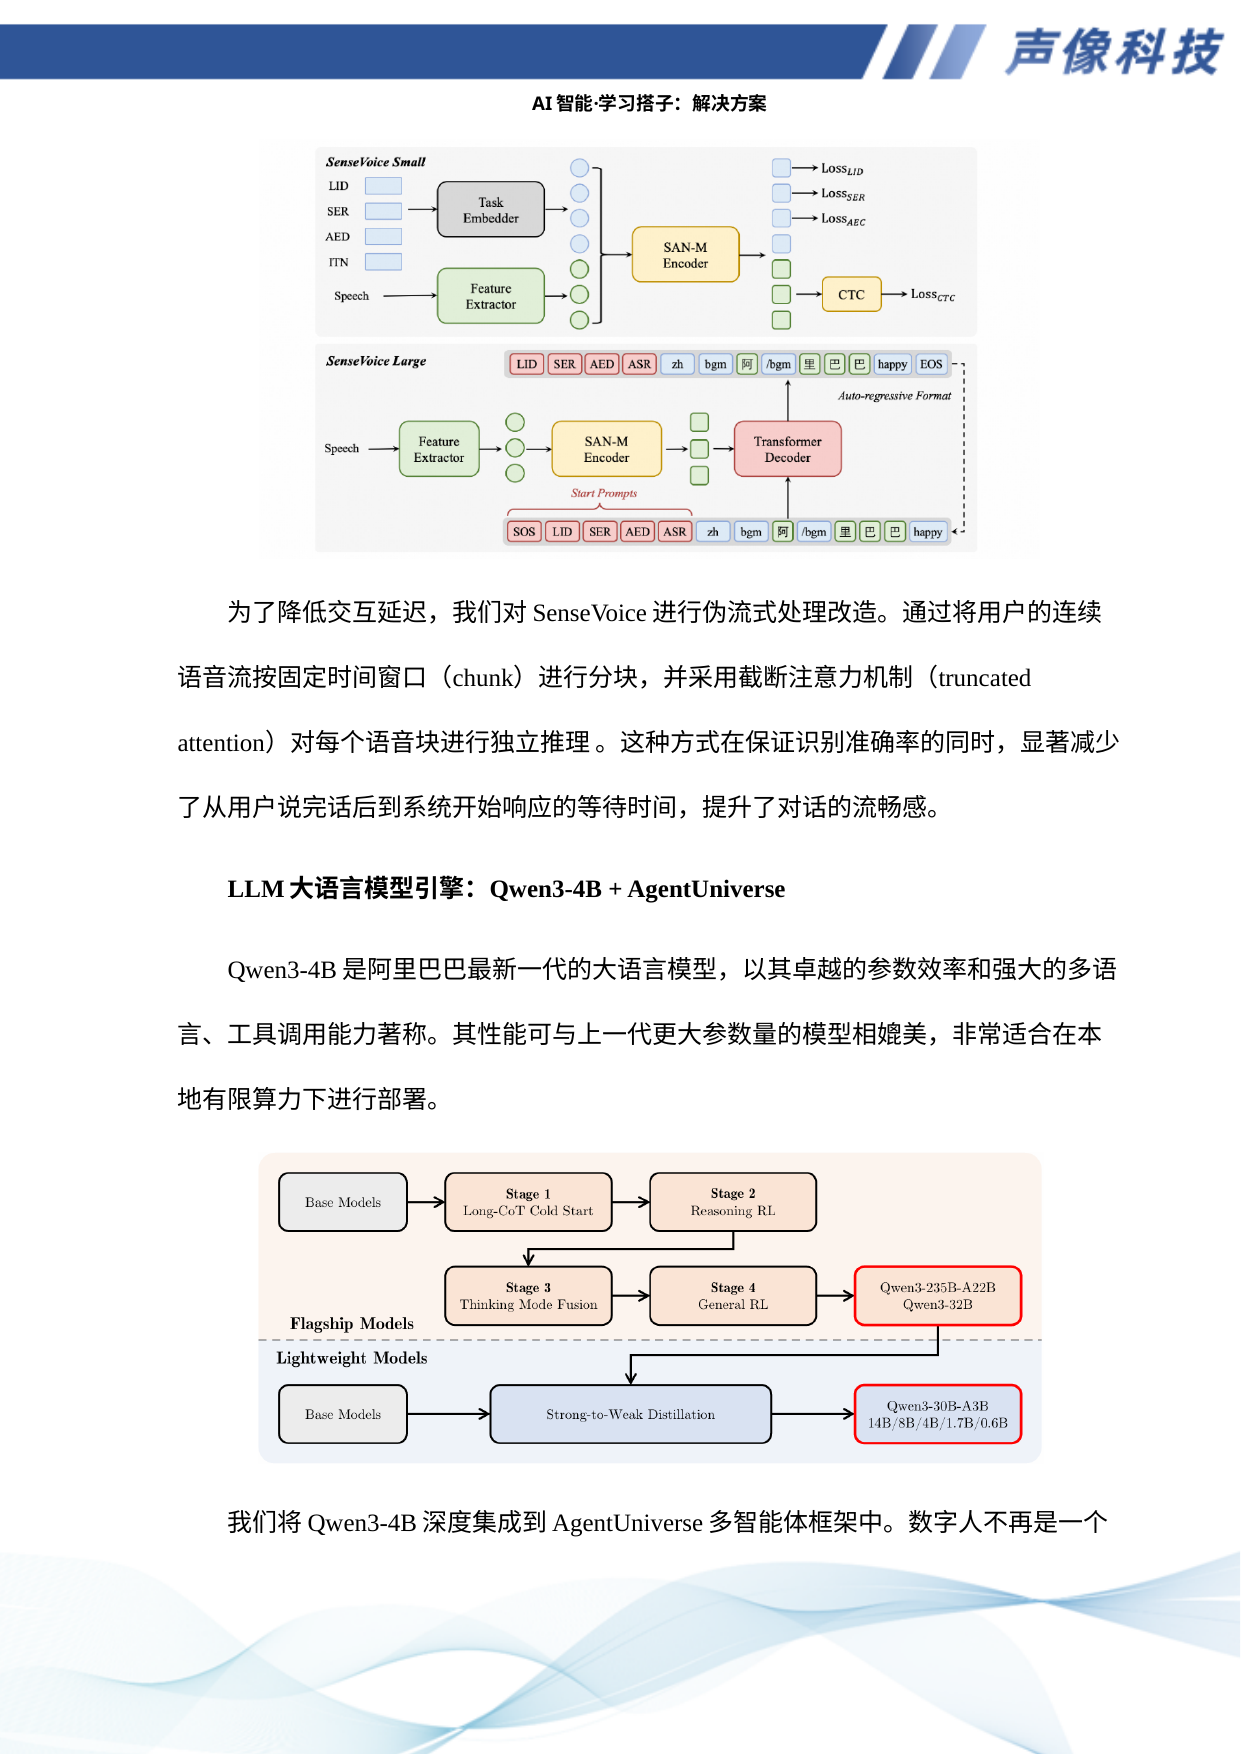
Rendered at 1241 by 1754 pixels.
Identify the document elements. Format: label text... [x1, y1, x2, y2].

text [177, 1488, 1122, 1553]
text Qwen3-4B是阿里巴巴最新一代的大语言模型，以其卓越的参数效率和强大的多语言、工具调用能力著称。其性能可与上一代更大参数量的模型相媲美，非常适合在本地有限算力下进行部署。 [177, 935, 1122, 1130]
picture [0, 0, 1241, 1754]
text LLM大语言模型引擎：Qwen3-4B + AgentUniverse [177, 854, 1122, 919]
text 为了降低交互延迟，我们对SenseVoice进行伪流式处理改造。通过将用户的连续语音流按固定时间窗口（chunk）进行分块，并采用截断注意力机制（truncated attention）对每个语音块进行独立推理 。这种方式在保证识别准确率的同时，显著减少了从用户说完话后到系统开始响应的等待时间，提升了对话的流畅感。 [177, 578, 1122, 838]
